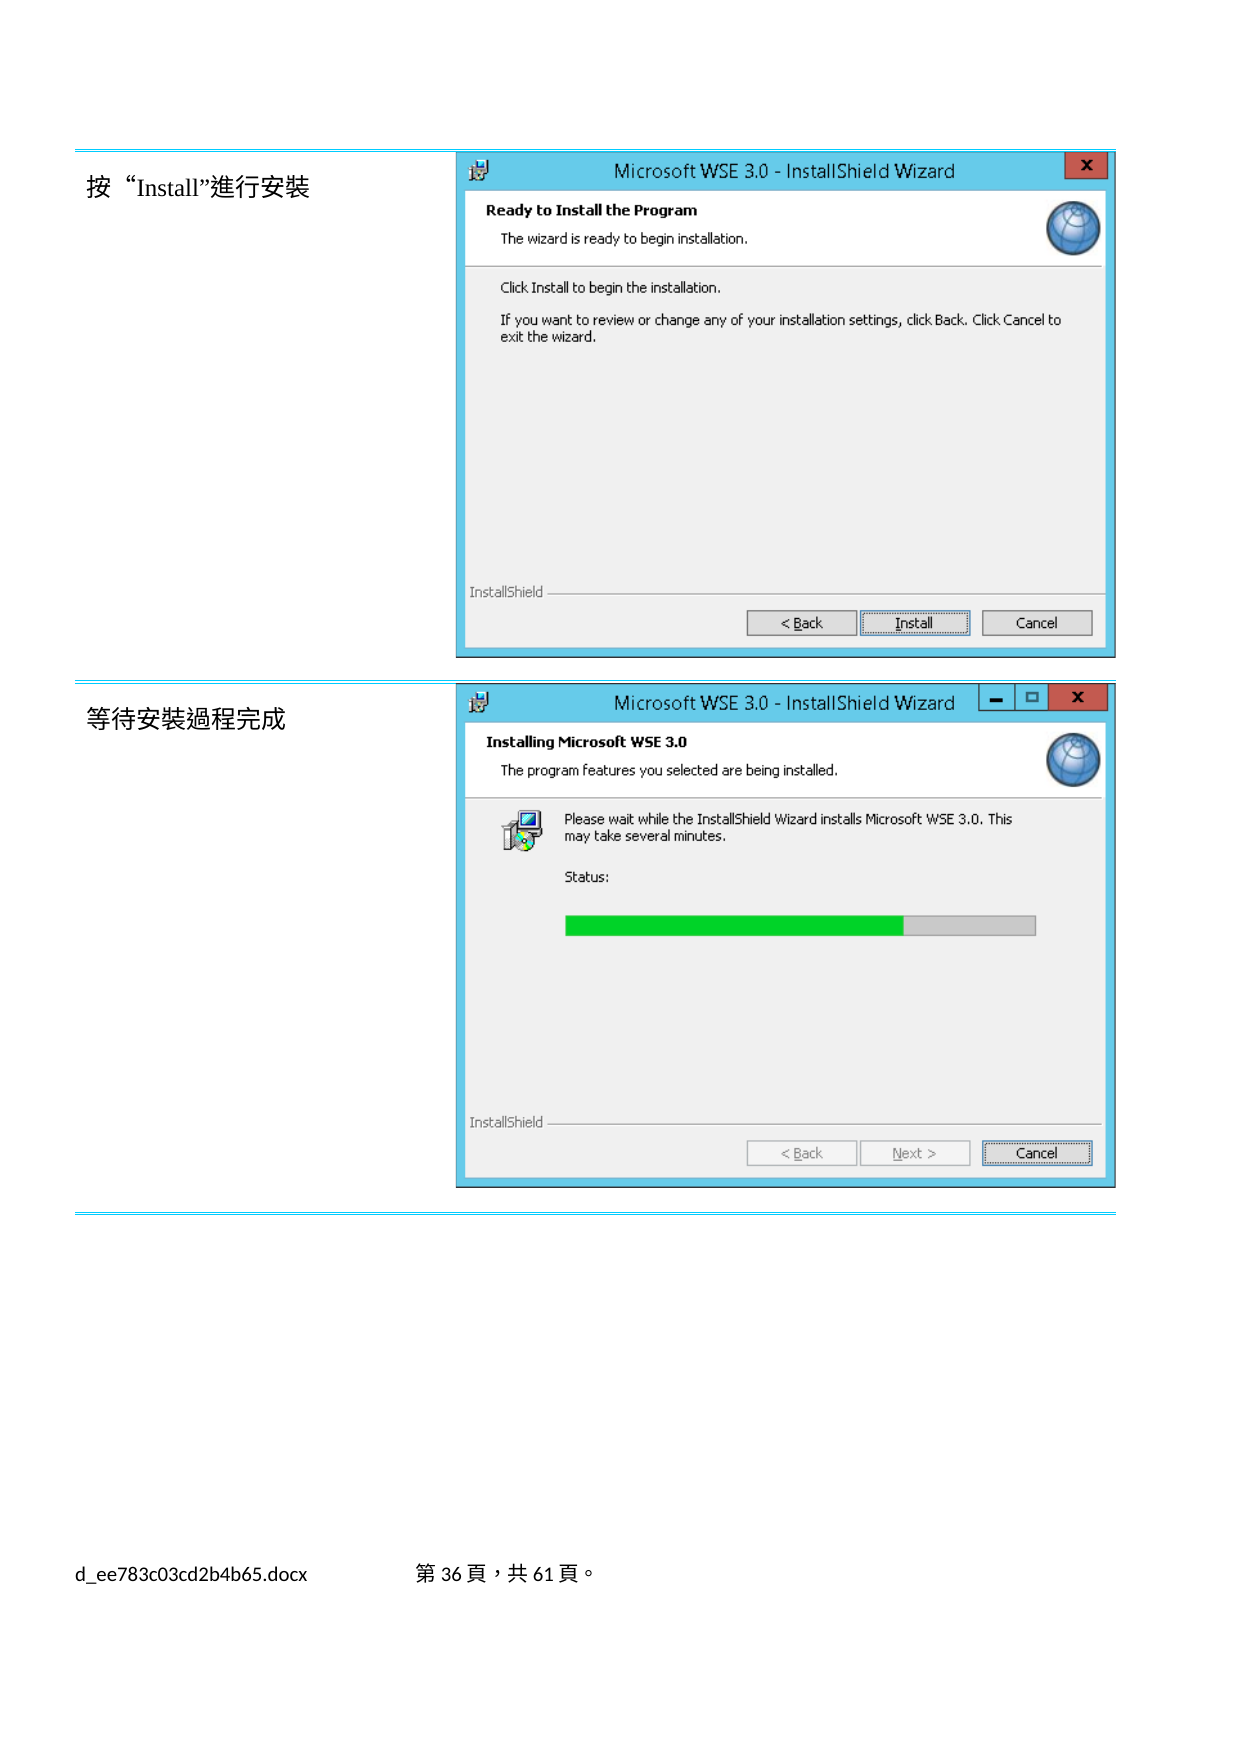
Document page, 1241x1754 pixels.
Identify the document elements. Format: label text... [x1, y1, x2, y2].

table_cell [356, 684, 1116, 1212]
picture [455, 683, 1116, 1188]
picture [455, 153, 1116, 658]
table_cell 按“Install”進行安裝 [75, 152, 356, 680]
table_cell [356, 152, 1116, 680]
table_cell 等待安裝過程完成 [75, 684, 356, 1212]
